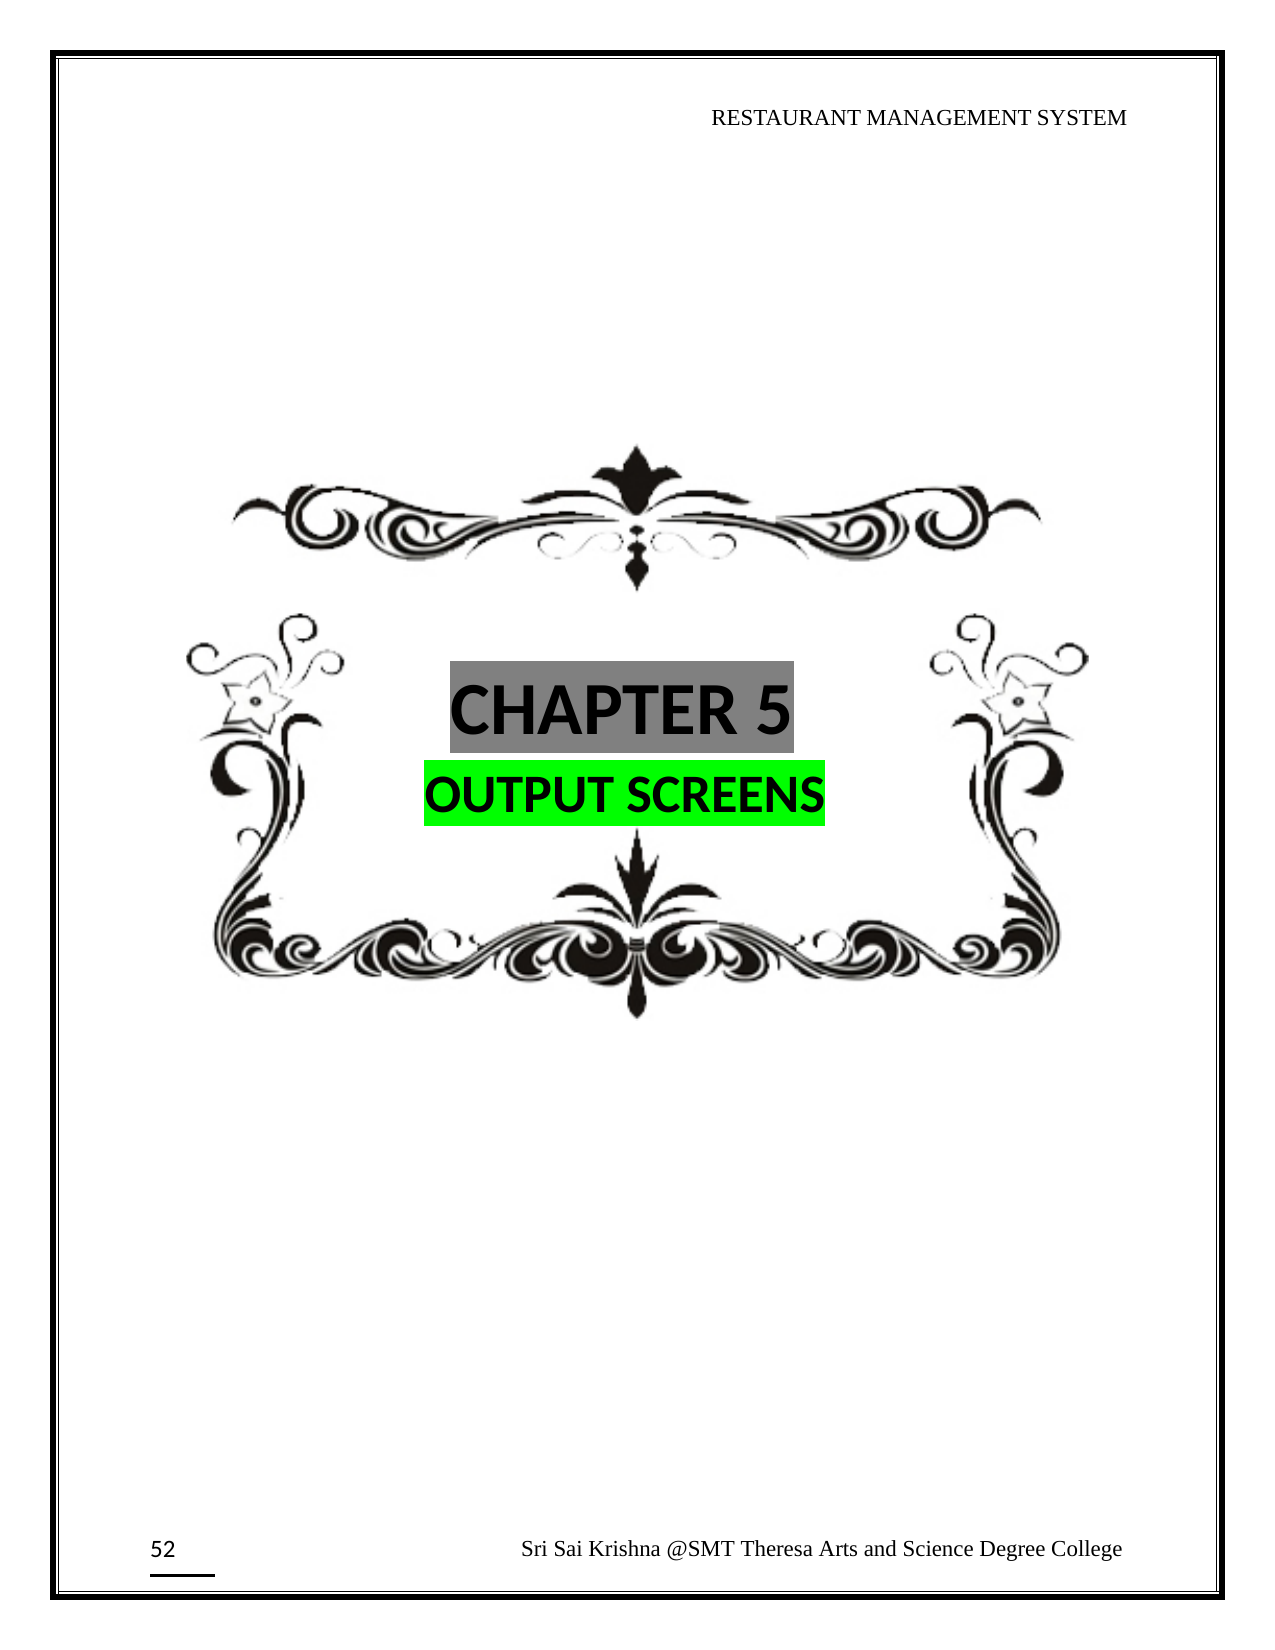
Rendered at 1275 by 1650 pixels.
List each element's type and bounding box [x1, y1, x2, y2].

picture [186, 443, 1089, 1021]
